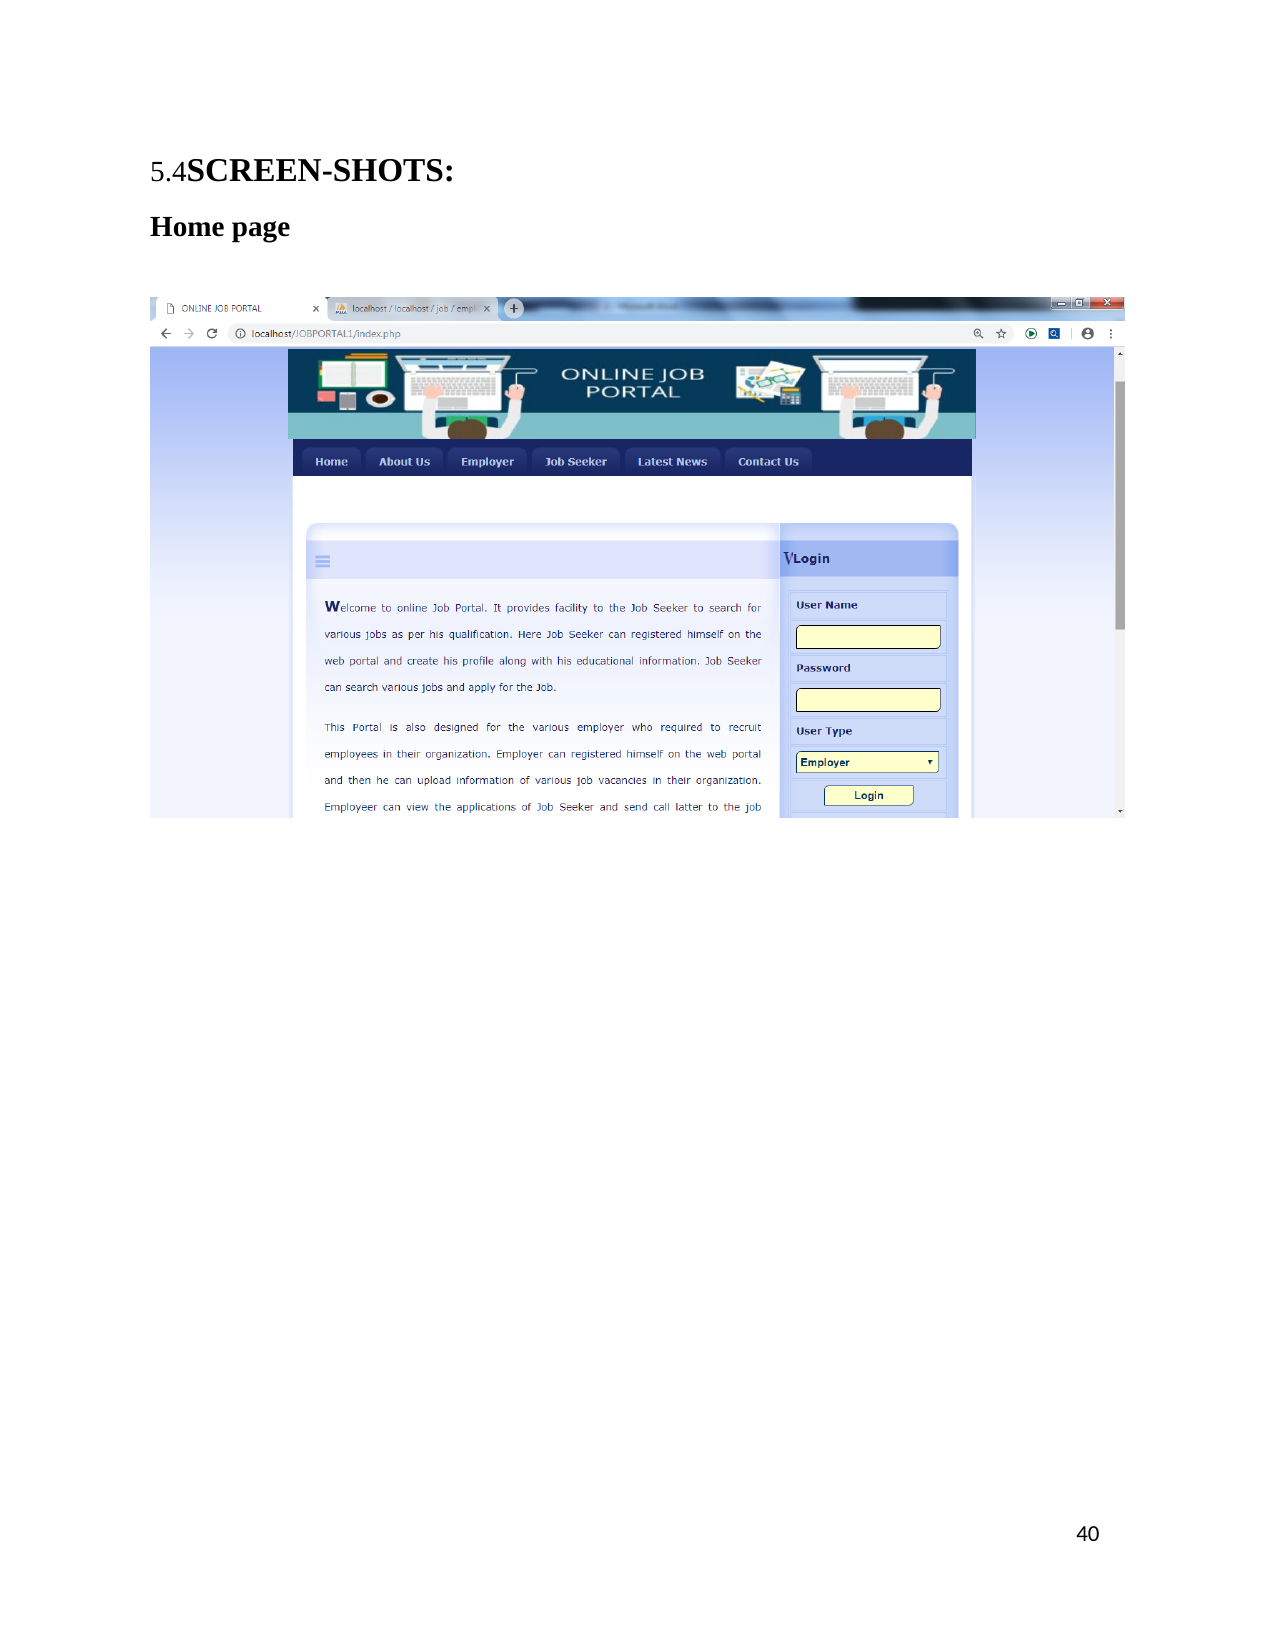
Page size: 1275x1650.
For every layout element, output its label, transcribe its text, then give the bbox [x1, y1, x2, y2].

text 5.4SCREEN-SHOTS: [150, 150, 1125, 188]
list Home page [150, 209, 1125, 243]
picture [150, 297, 1125, 818]
